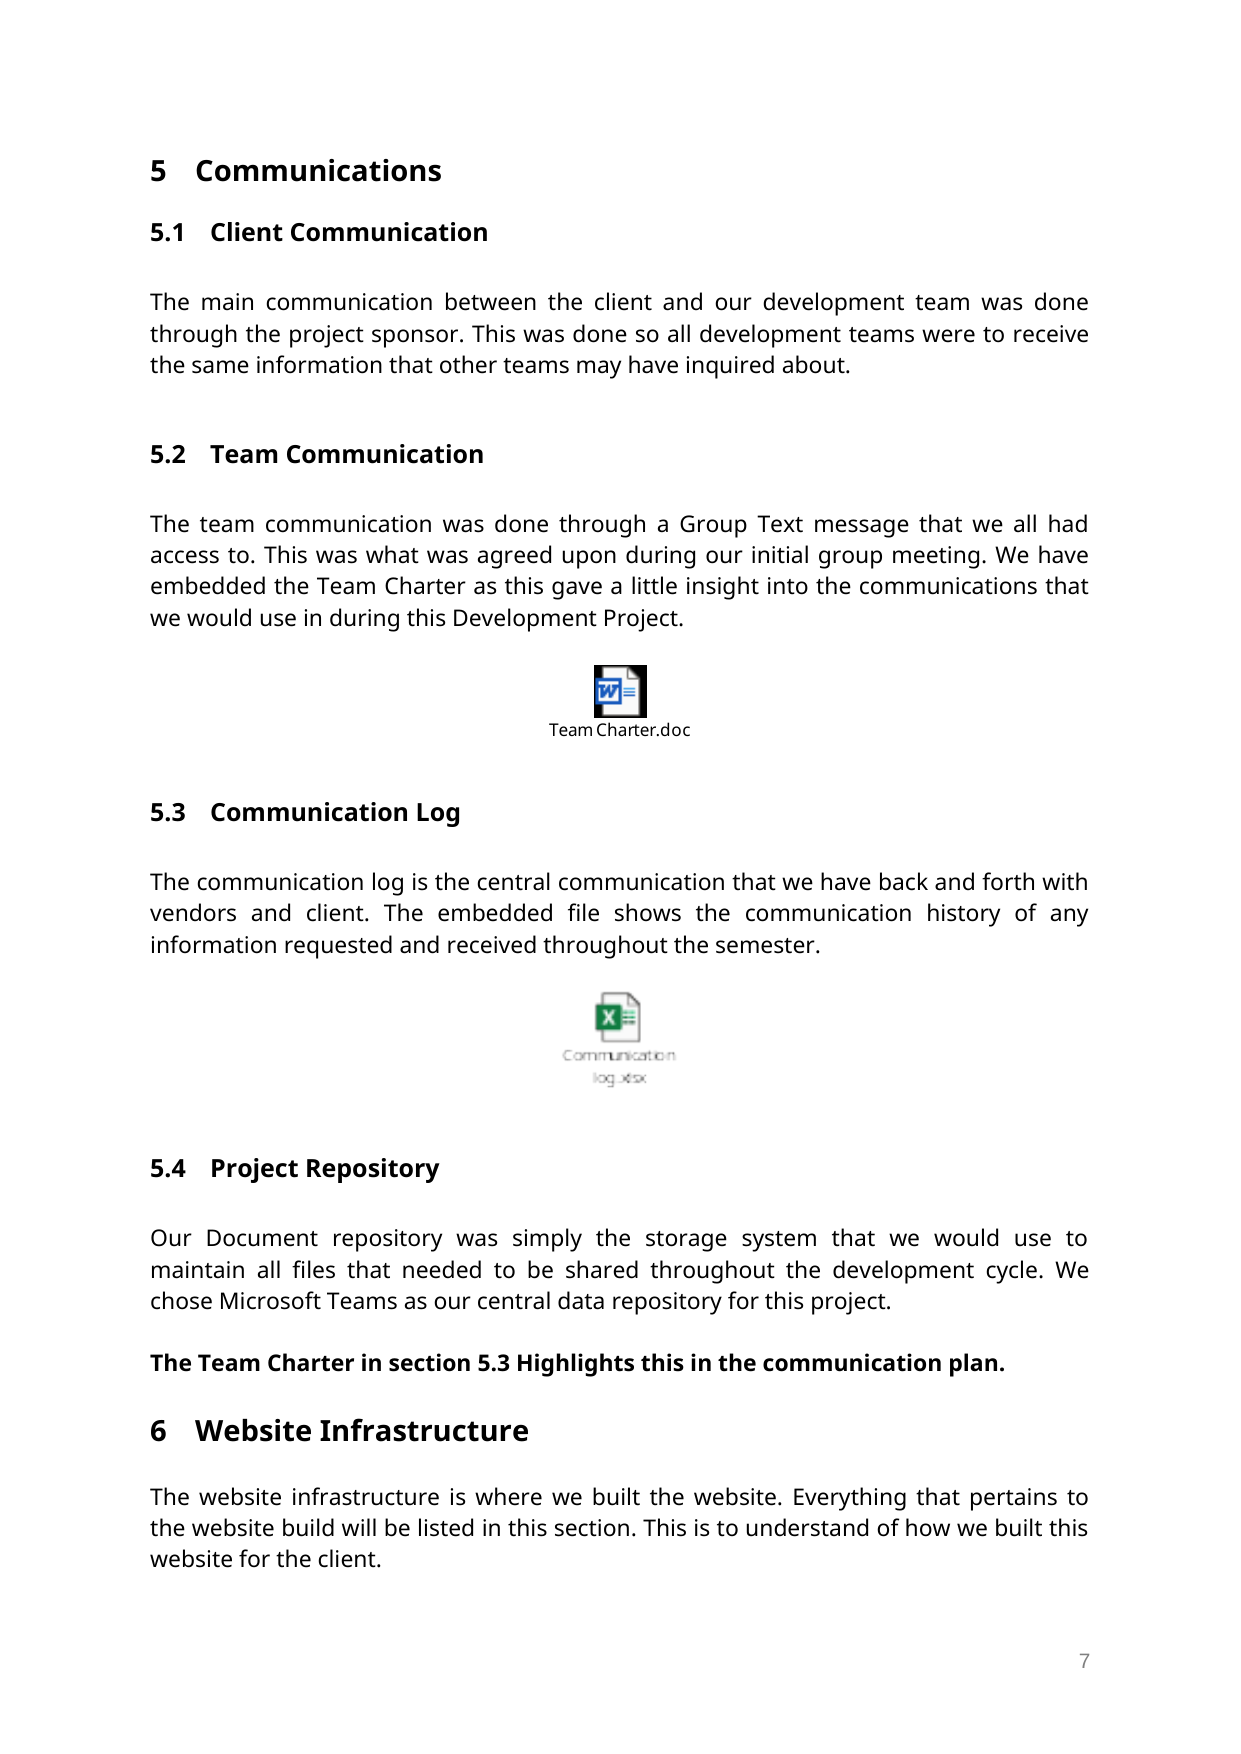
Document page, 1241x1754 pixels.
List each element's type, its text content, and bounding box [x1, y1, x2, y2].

subtitle Communication Log [150, 794, 1090, 828]
text The team communication was done through a Group Text message that we all had access to. This was what was agreed upon during our initial group meeting. We have embedded the Team Charter as this gave a little insight into the communications that we would use in during this Development Project. [150, 508, 1090, 633]
subtitle Client Communication [150, 215, 1090, 249]
text The communication log is the central communication that we have back and forth with vendors and client. The embedded file shows the communication history of any information requested and received throughout the semester. [150, 866, 1090, 960]
subtitle Communications [150, 150, 1090, 190]
subtitle Team Communication [150, 436, 1090, 470]
text The Team Charter in section 5.3 Highlights this in the communication plan. [150, 1347, 1090, 1379]
subtitle Project Repository [150, 1151, 1090, 1185]
text Our Document repository was simply the storage system that we would use to maintain all files that needed to be shared throughout the development cycle. We chose Microsoft Teams as our central data repository for this project. [150, 1222, 1090, 1316]
text The main communication between the client and our development team was done through the project sponsor. This was done so all development teams were to receive the same information that other teams may have inquired about. [150, 286, 1090, 380]
text The website infrastructure is where we built the website. Everything that pertains to the website build will be listed in this section. This is to understand of how we built this website for the client. [150, 1481, 1090, 1574]
subtitle Website Infrastructure [150, 1410, 1090, 1449]
